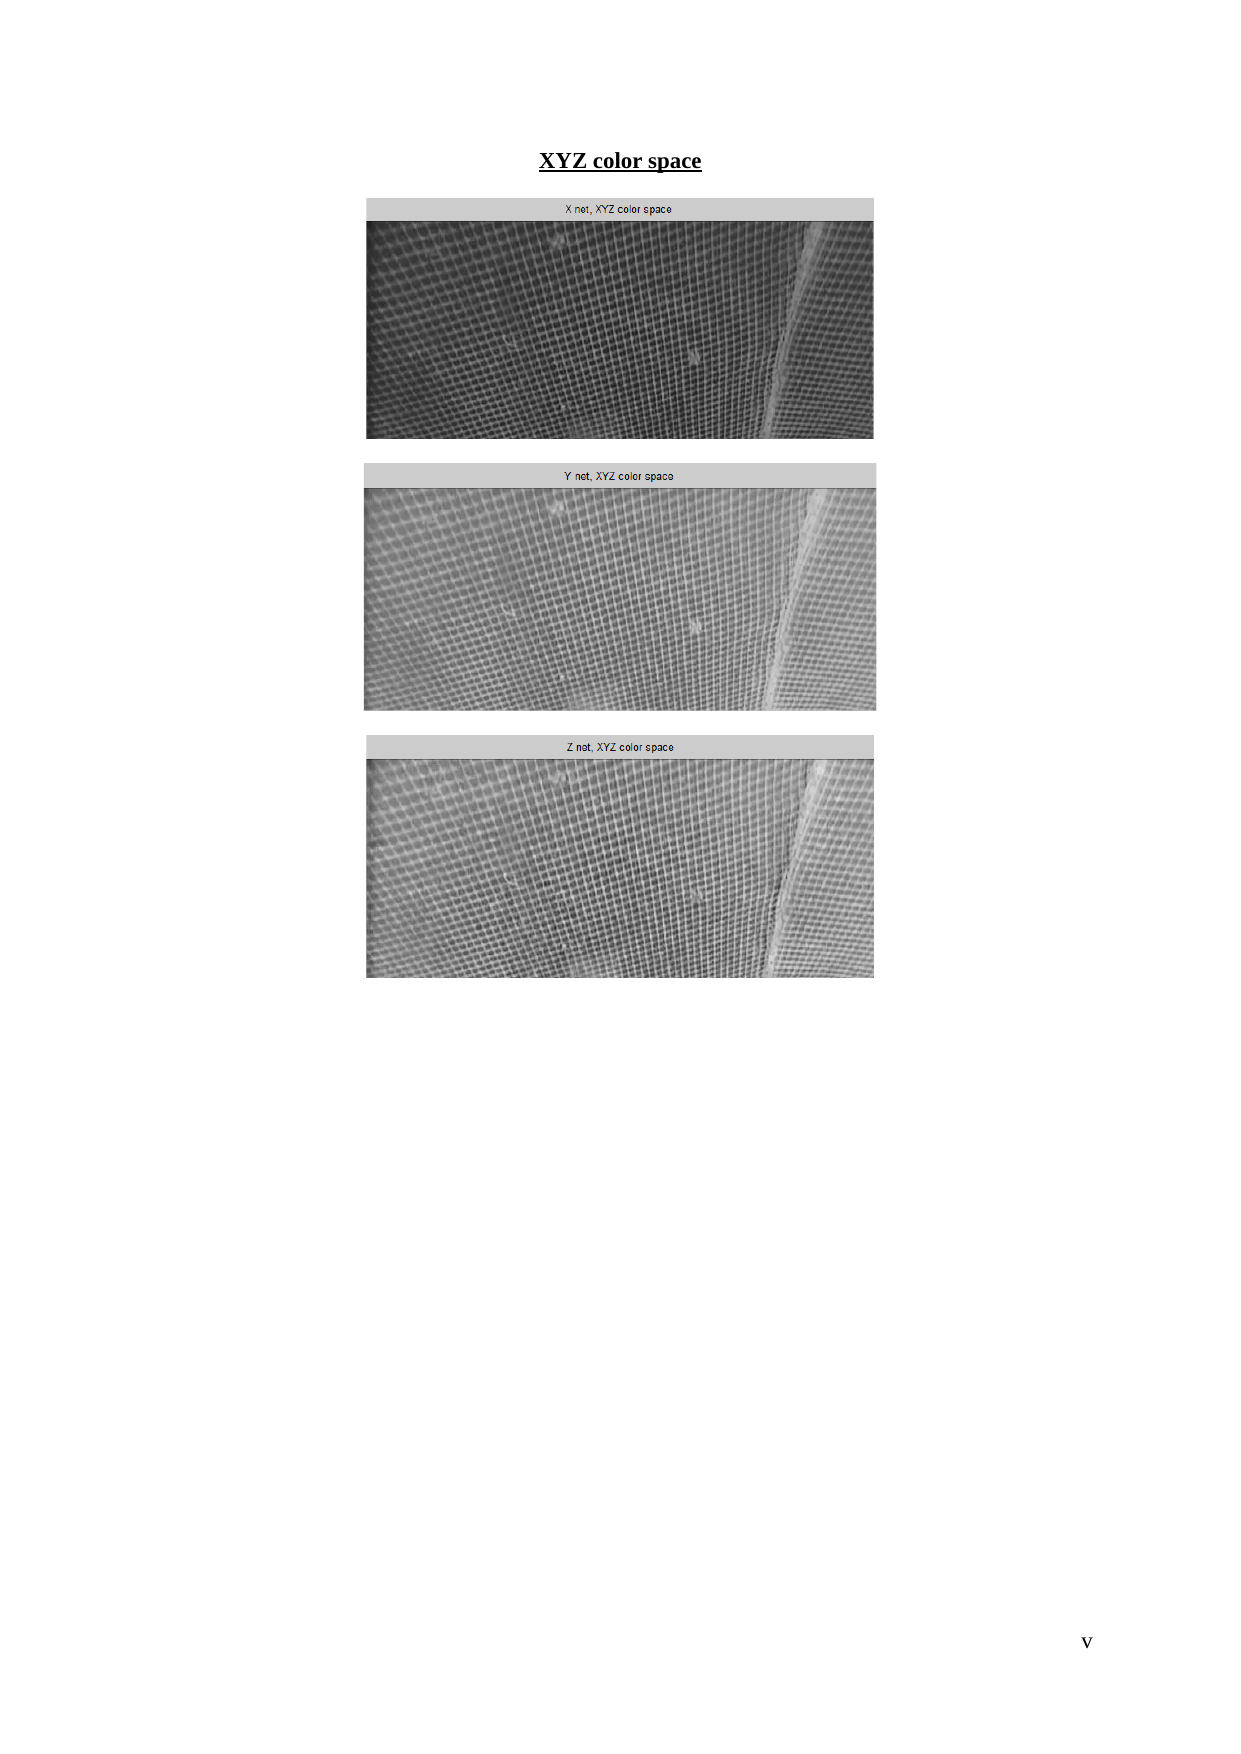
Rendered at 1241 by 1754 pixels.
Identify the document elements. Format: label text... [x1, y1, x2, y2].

picture [363, 463, 877, 711]
text XYZ color space [148, 148, 1093, 174]
picture [366, 198, 874, 439]
picture [366, 735, 874, 978]
